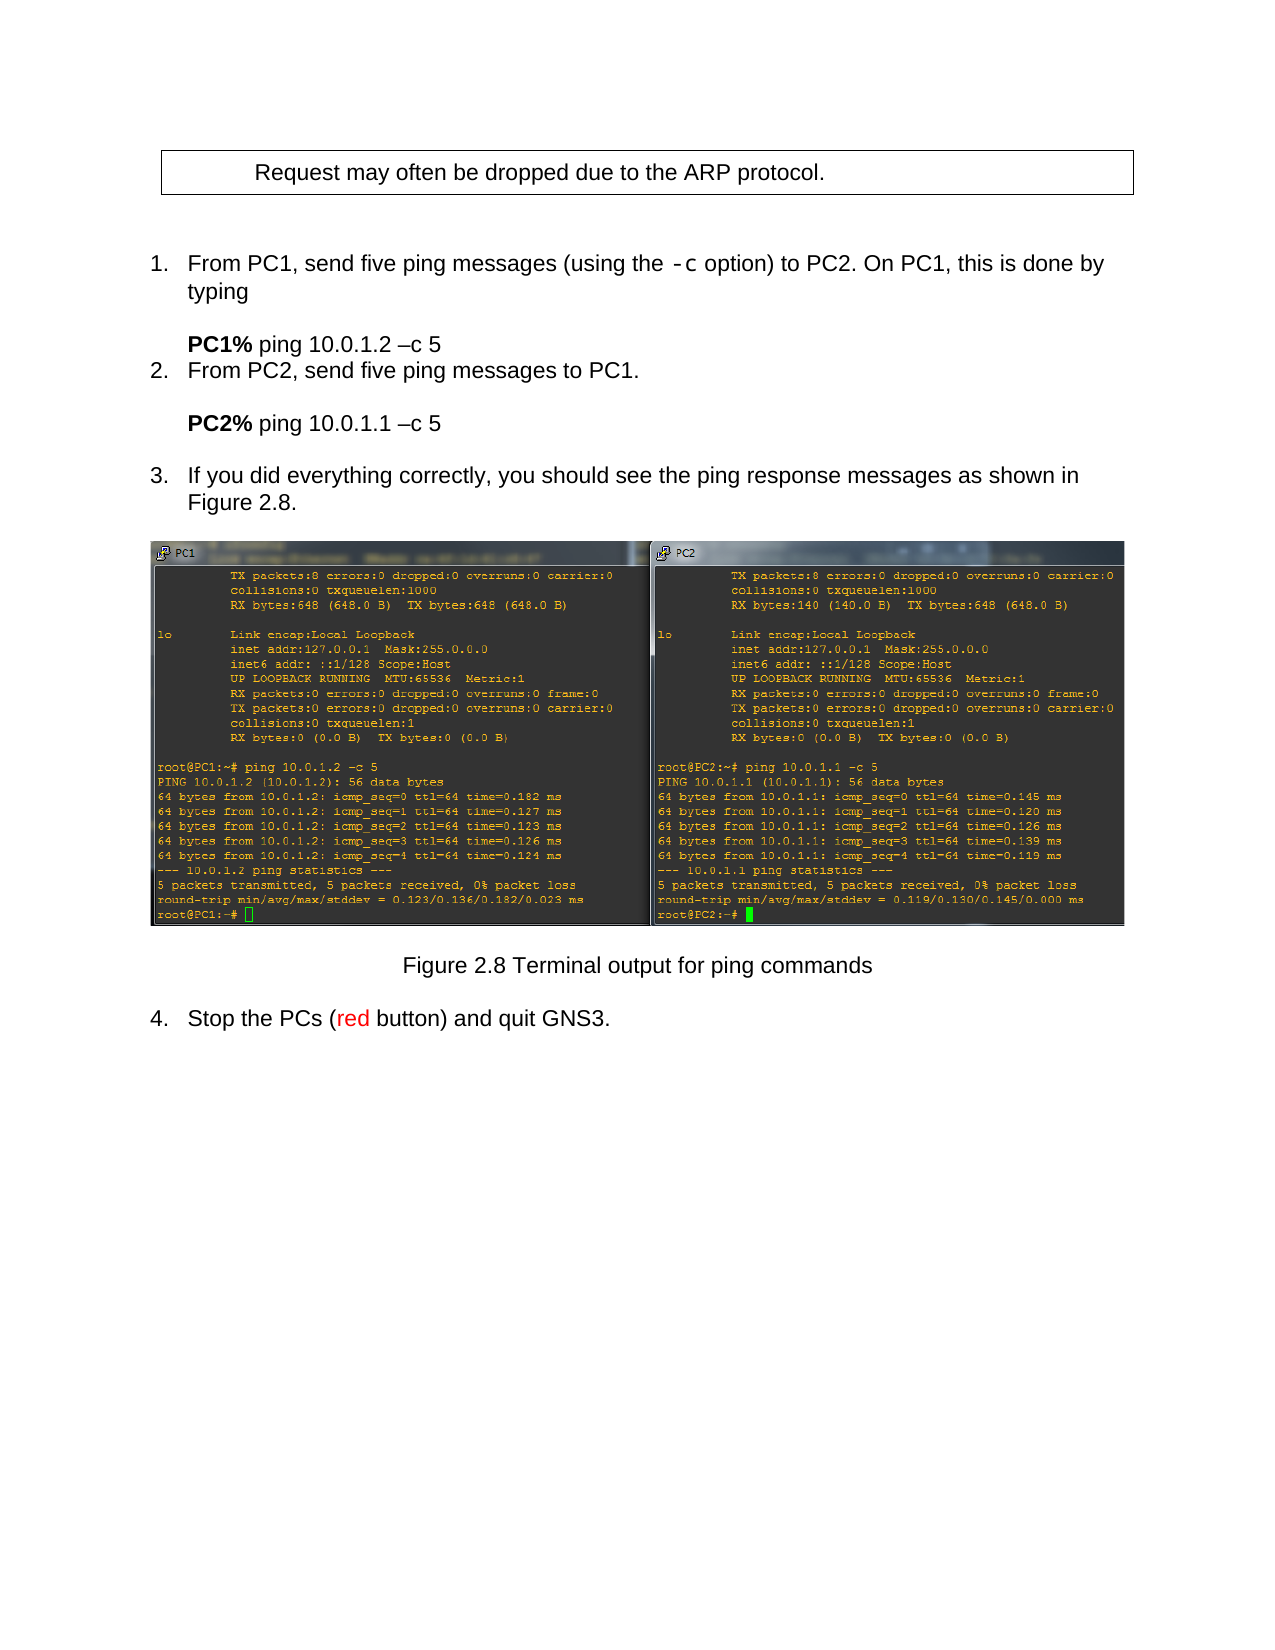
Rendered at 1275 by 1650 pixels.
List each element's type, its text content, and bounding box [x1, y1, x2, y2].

picture [150, 541, 1125, 926]
list If you did everything correctly, you should see the ping response messages as shown in Figure 2.8. [150, 462, 1125, 515]
list From PC2, send five ping messages to PC1. [150, 357, 1125, 383]
text PC1% ping 10.0.1.2 –c 5 [187, 331, 1125, 357]
list From PC1, send five ping messages (using the -c option) to PC2. On PC1, this is done by typing [150, 247, 1125, 304]
text Figure 2.8 Terminal output for ping commands [150, 952, 1125, 979]
list Stop the PCs (red button) and quit GNS3. [150, 1005, 1125, 1031]
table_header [162, 151, 1133, 193]
text PC2% ping 10.0.1.1 –c 5 [187, 410, 1125, 436]
